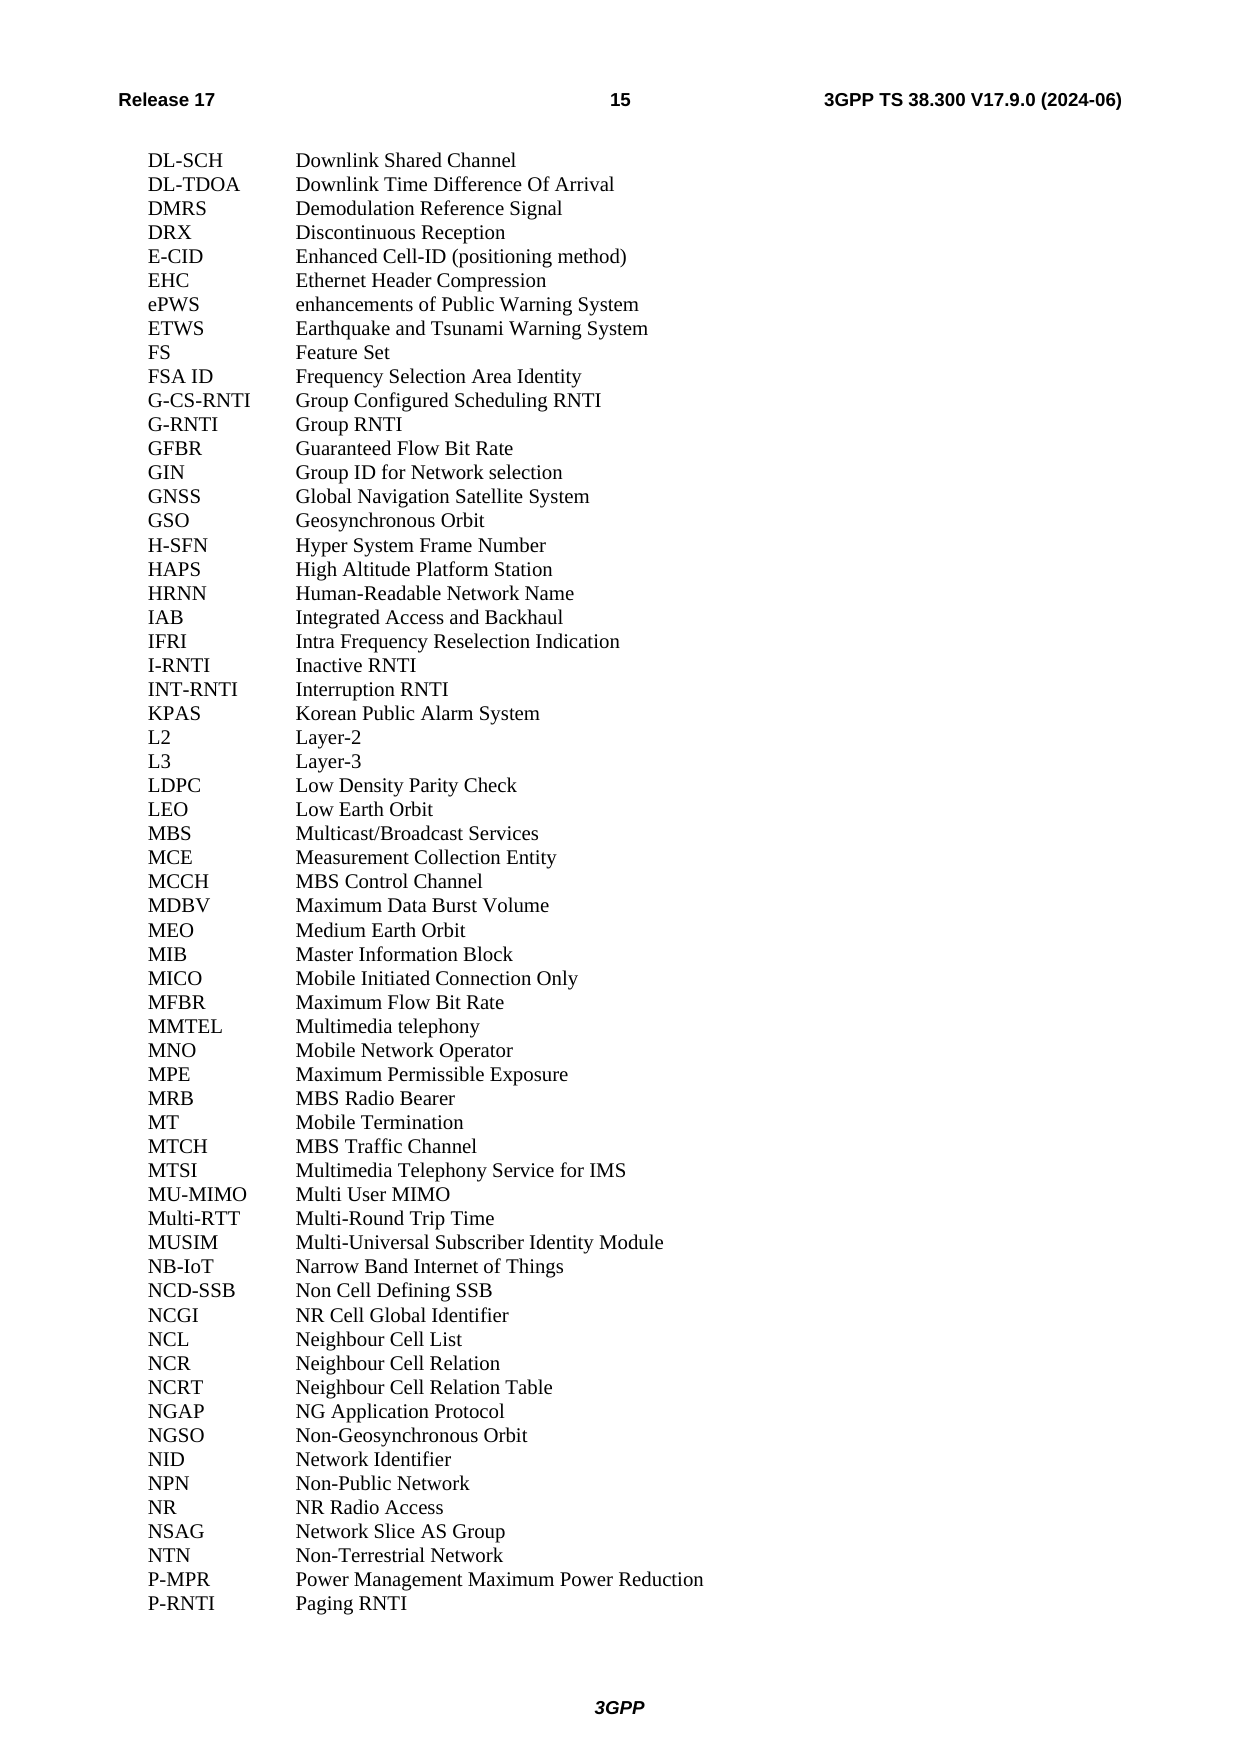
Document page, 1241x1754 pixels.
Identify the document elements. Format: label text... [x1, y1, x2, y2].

text GFBR Guaranteed Flow Bit Rate [148, 436, 1122, 460]
text MCCH MBS Control Channel [148, 869, 1122, 893]
text NID Network Identifier [148, 1447, 1122, 1471]
text DRX Discontinuous Reception [148, 220, 1122, 244]
text GSO Geosynchronous Orbit [148, 508, 1122, 532]
text MTCH MBS Traffic Channel [148, 1134, 1122, 1158]
text HAPS High Altitude Platform Station [148, 557, 1122, 581]
text MCE Measurement Collection Entity [148, 845, 1122, 869]
text EHC Ethernet Header Compression [148, 268, 1122, 292]
text IFRI Intra Frequency Reselection Indication [148, 629, 1122, 653]
text GNSS Global Navigation Satellite System [148, 484, 1122, 508]
text HRNN Human-Readable Network Name [148, 581, 1122, 605]
text LDPC Low Density Parity Check [148, 773, 1122, 797]
text NB-IoT Narrow Band Internet of Things [148, 1254, 1122, 1278]
text MTSI Multimedia Telephony Service for IMS [148, 1158, 1122, 1182]
text MPE Maximum Permissible Exposure [148, 1062, 1122, 1086]
text L2 Layer-2 [148, 725, 1122, 749]
text IAB Integrated Access and Backhaul [148, 605, 1122, 629]
text G-CS-RNTI Group Configured Scheduling RNTI [148, 388, 1122, 412]
text P-RNTI Paging RNTI [148, 1591, 1122, 1615]
text MEO Medium Earth Orbit [148, 917, 1122, 942]
text E-CID Enhanced Cell-ID (positioning method) [148, 244, 1122, 268]
text NCL Neighbour Cell List [148, 1327, 1122, 1351]
text NGSO Non-Geosynchronous Orbit [148, 1423, 1122, 1447]
text ePWS enhancements of Public Warning System [148, 292, 1122, 316]
text H-SFN Hyper System Frame Number [148, 532, 1122, 557]
text NCGI NR Cell Global Identifier [148, 1302, 1122, 1327]
text NCR Neighbour Cell Relation [148, 1351, 1122, 1375]
text GIN Group ID for Network selection [148, 460, 1122, 484]
text ETWS Earthquake and Tsunami Warning System [148, 316, 1122, 340]
text I-RNTI Inactive RNTI [148, 653, 1122, 677]
text MMTEL Multimedia telephony [148, 1014, 1122, 1038]
text MDBV Maximum Data Burst Volume [148, 893, 1122, 917]
text G-RNTI Group RNTI [148, 412, 1122, 436]
text MT Mobile Termination [148, 1110, 1122, 1134]
text NR NR Radio Access [148, 1495, 1122, 1519]
text DL-TDOA Downlink Time Difference Of Arrival [148, 172, 1122, 196]
text LEO Low Earth Orbit [148, 797, 1122, 821]
text NTN Non-Terrestrial Network [148, 1543, 1122, 1567]
text MFBR Maximum Flow Bit Rate [148, 990, 1122, 1014]
text MRB MBS Radio Bearer [148, 1086, 1122, 1110]
text MIB Master Information Block [148, 942, 1122, 966]
text MUSIM Multi-Universal Subscriber Identity Module [148, 1230, 1122, 1254]
text MBS Multicast/Broadcast Services [148, 821, 1122, 845]
text P-MPR Power Management Maximum Power Reduction [148, 1567, 1122, 1591]
text NGAP NG Application Protocol [148, 1399, 1122, 1423]
text FS Feature Set [148, 340, 1122, 364]
text Multi-RTT Multi-Round Trip Time [148, 1206, 1122, 1230]
text NCRT Neighbour Cell Relation Table [148, 1375, 1122, 1399]
text DMRS Demodulation Reference Signal [148, 196, 1122, 220]
text DL-SCH Downlink Shared Channel [148, 147, 1122, 172]
text FSA ID Frequency Selection Area Identity [148, 364, 1122, 388]
text INT-RNTI Interruption RNTI [148, 677, 1122, 701]
text NPN Non-Public Network [148, 1471, 1122, 1495]
text L3 Layer-3 [148, 749, 1122, 773]
text KPAS Korean Public Alarm System [148, 701, 1122, 725]
text NCD-SSB Non Cell Defining SSB [148, 1278, 1122, 1302]
text NSAG Network Slice AS Group [148, 1519, 1122, 1543]
text MU-MIMO Multi User MIMO [148, 1182, 1122, 1206]
text MNO Mobile Network Operator [148, 1038, 1122, 1062]
text MICO Mobile Initiated Connection Only [148, 966, 1122, 990]
